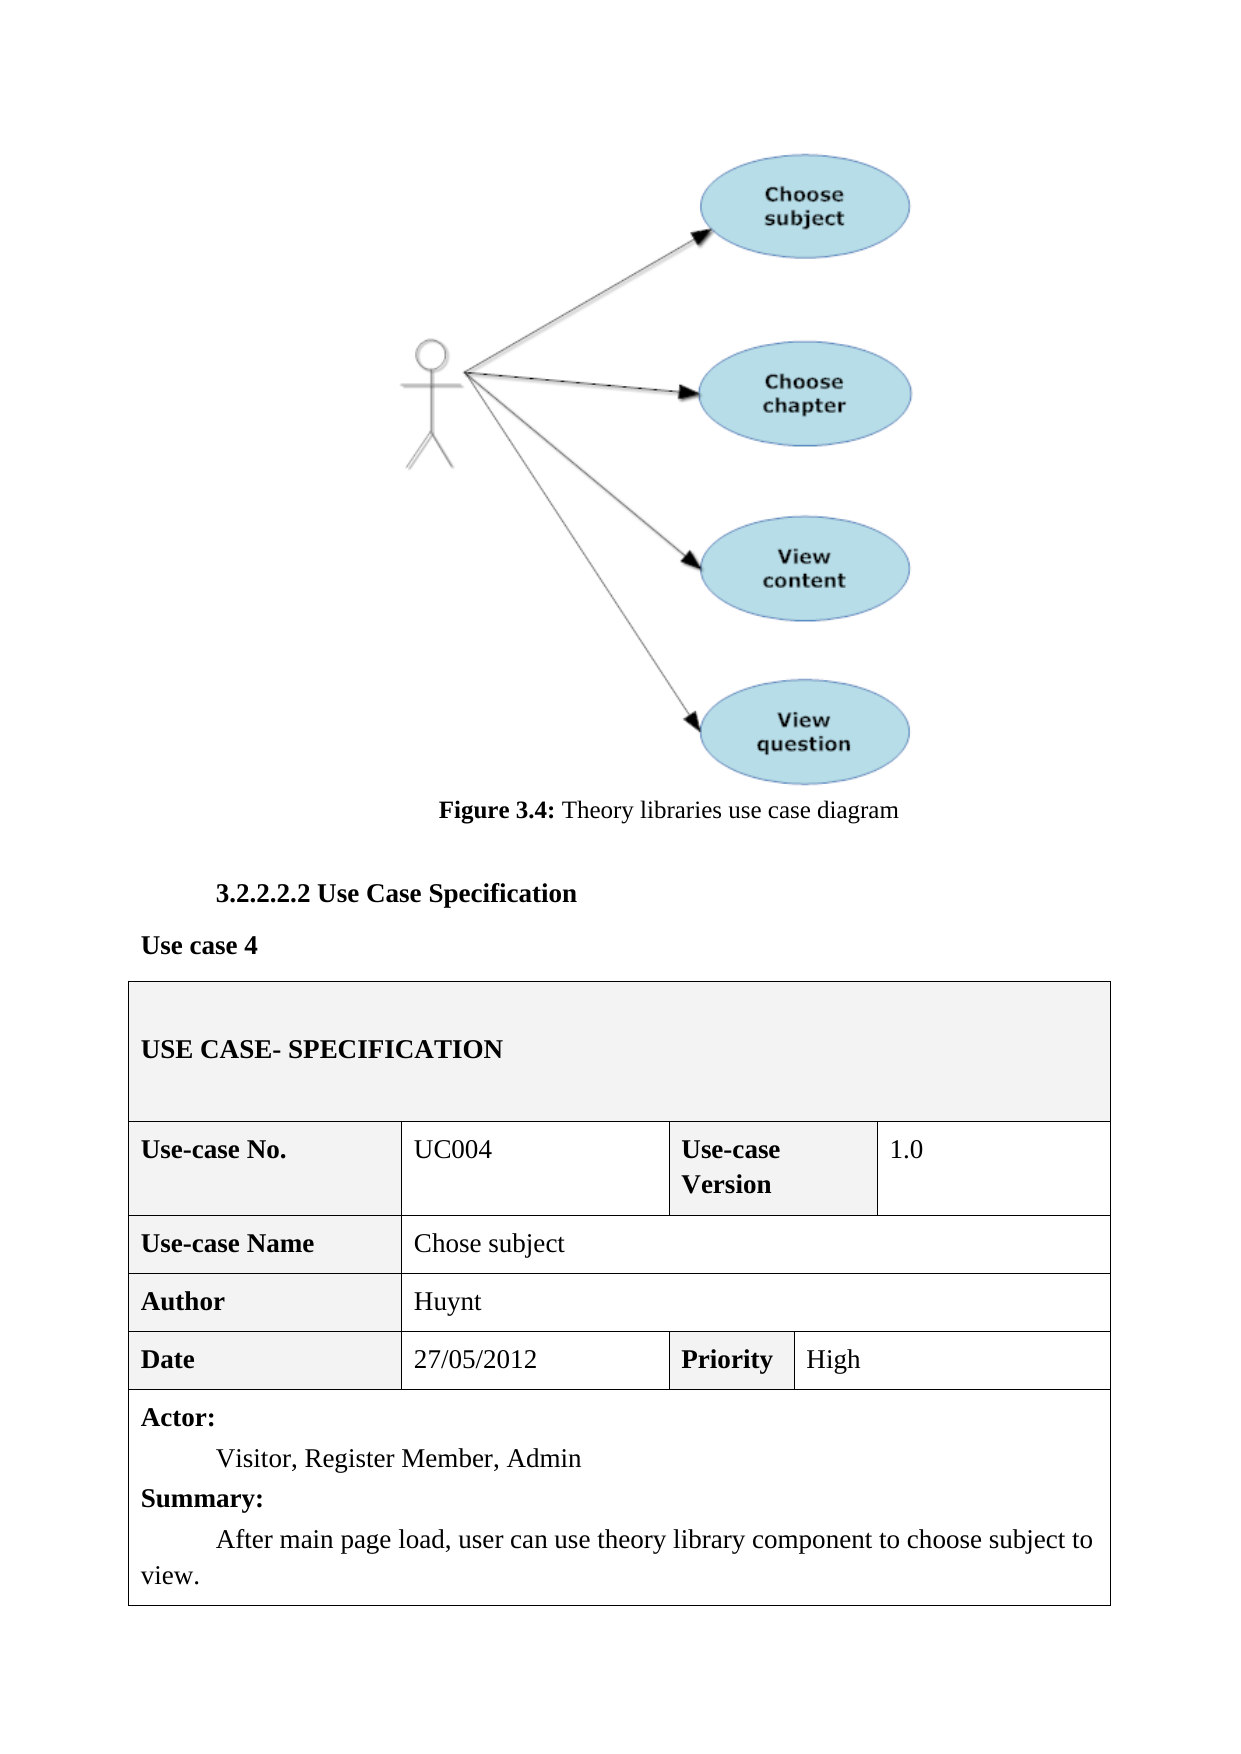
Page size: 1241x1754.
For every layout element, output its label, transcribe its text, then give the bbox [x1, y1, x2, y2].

table_cell Date [129, 1332, 401, 1389]
text Figure 3.4: Theory libraries use case diagram [216, 795, 1122, 824]
table_cell 1.0 [878, 1122, 1110, 1215]
table_cell Priority [670, 1332, 794, 1389]
text Use case 4 [141, 929, 1122, 960]
table_cell High [795, 1332, 1110, 1389]
table_cell UC004 [402, 1122, 669, 1215]
table_cell Huynt [402, 1274, 1110, 1331]
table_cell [129, 1390, 1110, 1605]
table_cell Use-case Name [129, 1216, 401, 1273]
text 3.2.2.2.2 Use Case Specification [216, 877, 1122, 908]
table_cell Chose subject [402, 1216, 1110, 1273]
table_header USE CASE- SPECIFICATION [129, 982, 1110, 1121]
table_cell Use-case Version [670, 1122, 877, 1215]
table_cell 27/05/2012 [402, 1332, 669, 1389]
table_cell Use-case No. [129, 1122, 401, 1215]
table_cell Author [129, 1274, 401, 1331]
picture [393, 147, 917, 791]
